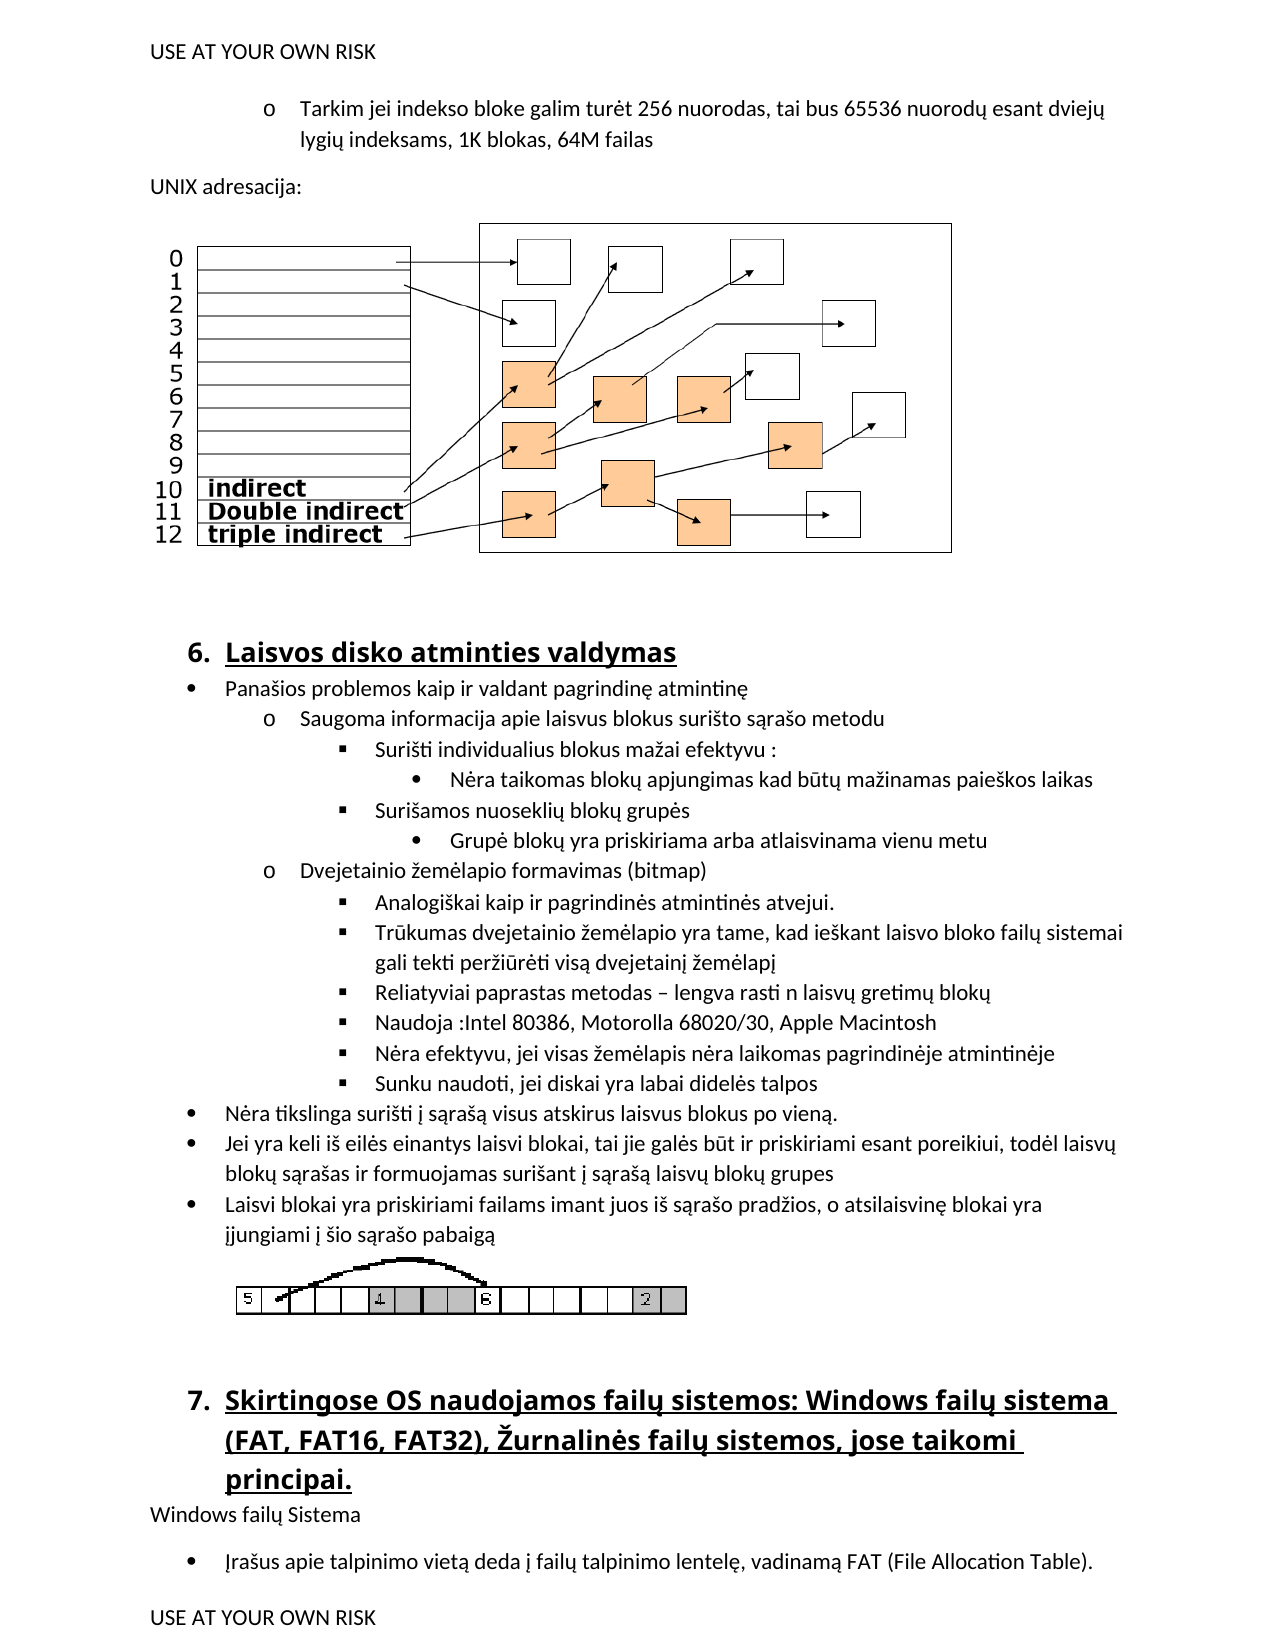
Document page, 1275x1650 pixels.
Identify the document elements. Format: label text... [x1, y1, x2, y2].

list Laisvi blokai yra priskiriami failams imant juos iš sąrašo pradžios, o atsilaisvinę blokai yra įjungiami į šio sąrašo pabaigą [187, 1190, 1125, 1248]
list Jei yra keli iš eilės einantys laisvi blokai, tai jie galės būt ir priskiriami esant poreikiui, todėl laisvų blokų sąrašas ir formuojamas surišant į sąrašą laisvų blokų grupes [187, 1129, 1125, 1187]
picture [225, 1250, 702, 1333]
list Nėra taikomas blokų apjungimas kad būtų mažinamas paieškos laikas [412, 766, 1125, 793]
subtitle Laisvos disko atminties valdymas [187, 634, 1125, 671]
list Surišti individualius blokus mažai efektyvu : [337, 735, 1125, 763]
list Įrašus apie talpinimo vietą deda į failų talpinimo lentelę, vadinamą FAT (File Allocation Table). [187, 1547, 1125, 1576]
text UNIX adresacija: [150, 172, 1125, 200]
list Analogiškai kaip ir pagrindinės atmintinės atvejui. [337, 888, 1125, 916]
subtitle Skirtingose OS naudojamos failų sistemos: Windows failų sistema (FAT, FAT16, FAT32), Žurnalinės failų sistemos, jose taikomi principai. [187, 1381, 1125, 1498]
list Sunku naudoti, jei diskai yra labai didelės talpos [337, 1069, 1125, 1097]
picture [150, 218, 961, 569]
list Tarkim jei indekso bloke galim turėt 256 nuorodas, tai bus 65536 nuorodų esant dviejų lygių indeksams, 1K blokas, 64M failas [262, 94, 1125, 153]
list Surišamos nuoseklių blokų grupės [337, 796, 1125, 824]
list Saugoma informacija apie laisvus blokus surišto sąrašo metodu [262, 704, 1125, 733]
text Windows failų Sistema [150, 1501, 1125, 1529]
list Grupė blokų yra priskiriama arba atlaisvinama vienu metu [412, 826, 1125, 854]
list Trūkumas dvejetainio žemėlapio yra tame, kad ieškant laisvo bloko failų sistemai gali tekti peržiūrėti visą dvejetainį žemėlapį [337, 918, 1125, 976]
list Dvejetainio žemėlapio formavimas (bitmap) [262, 856, 1125, 885]
list Naudoja :Intel 80386, Motorolla 68020/30, Apple Macintosh [337, 1008, 1125, 1036]
list Panašios problemos kaip ir valdant pagrindinę atmintinę [187, 674, 1125, 702]
list Nėra efektyvu, jei visas žemėlapis nėra laikomas pagrindinėje atmintinėje [337, 1039, 1125, 1067]
list Reliatyviai paprastas metodas – lengva rasti n laisvų gretimų blokų [337, 978, 1125, 1006]
list Nėra tikslinga surišti į sąrašą visus atskirus laisvus blokus po vieną. [187, 1099, 1125, 1127]
